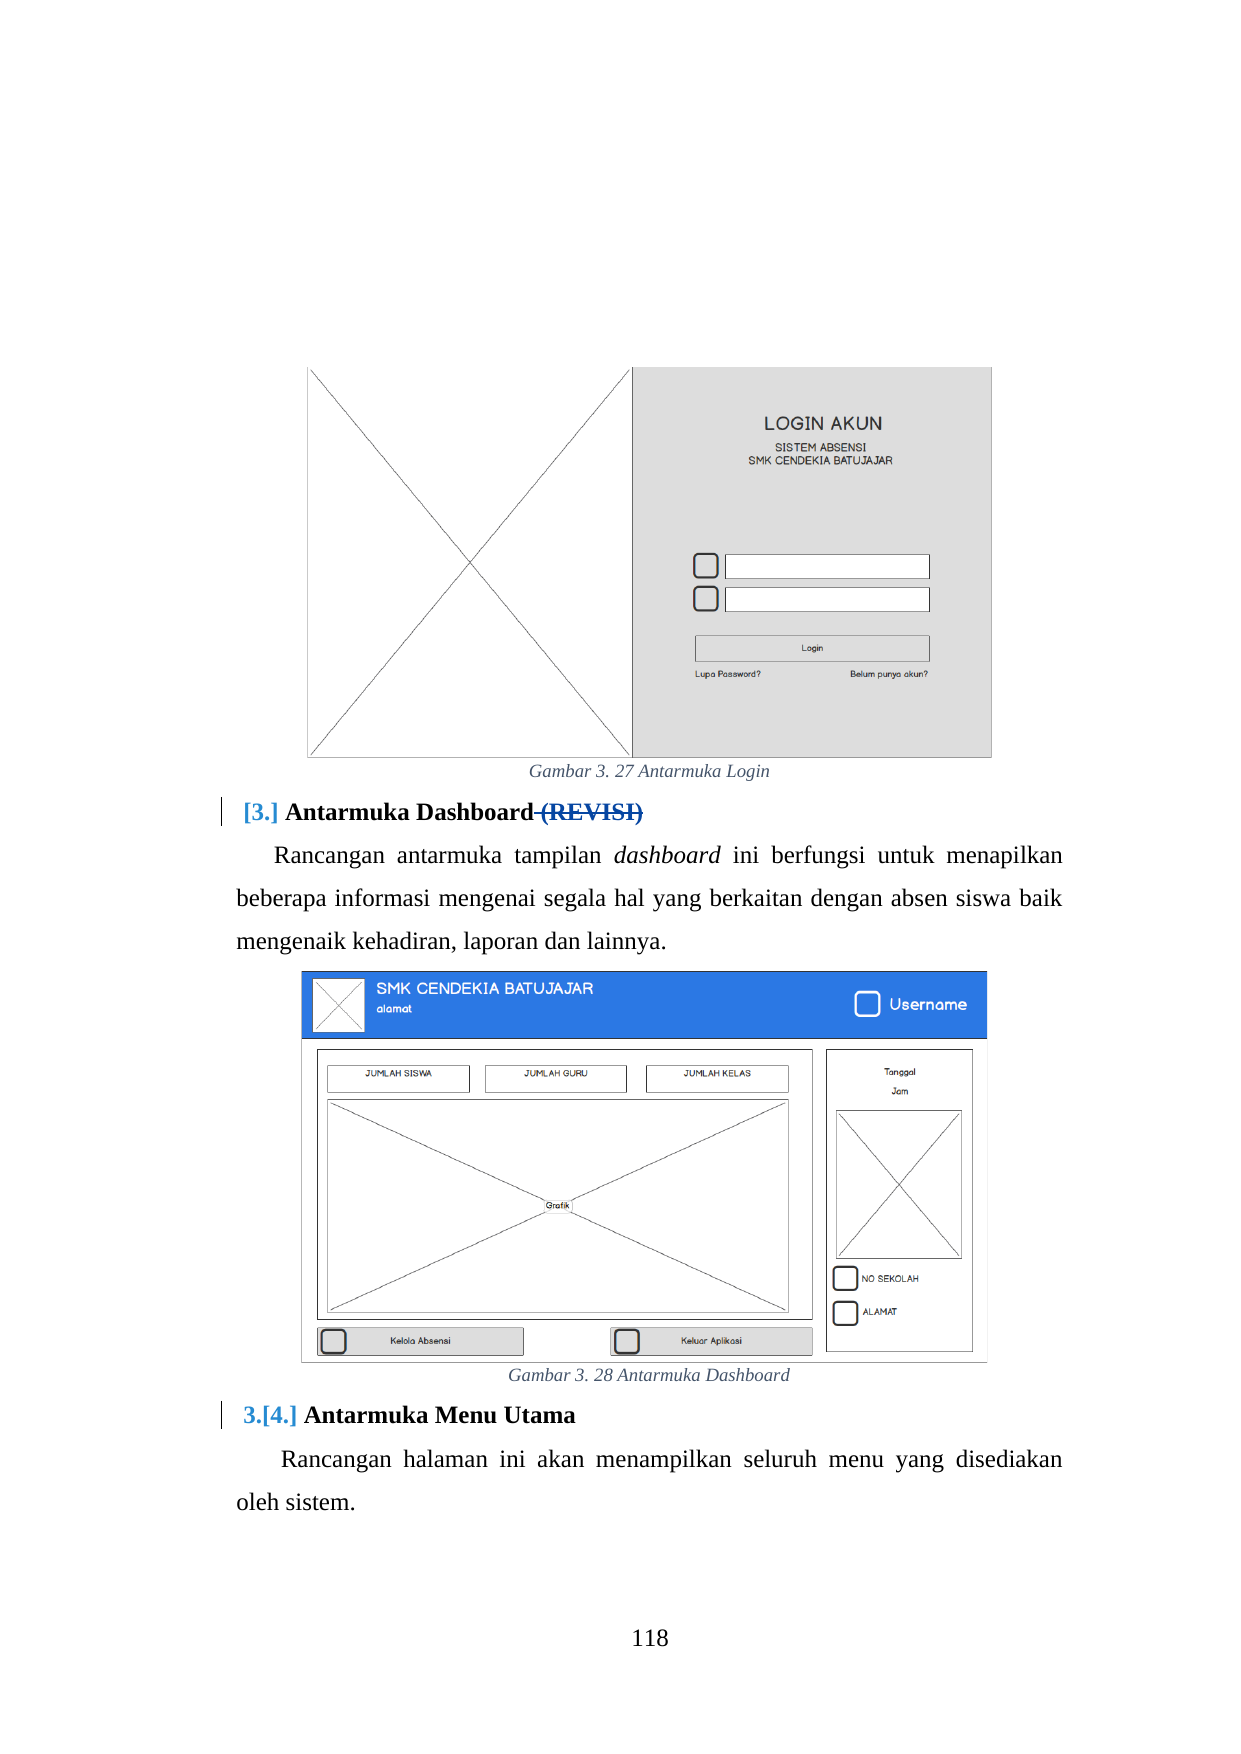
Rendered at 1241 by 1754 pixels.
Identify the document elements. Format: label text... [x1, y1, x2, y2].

list Rancangan halaman ini akan menampilkan seluruh menu yang disediakan oleh sistem. [236, 1444, 1063, 1516]
list Antarmuka Menu Utama [243, 1401, 1063, 1429]
picture [307, 367, 992, 758]
picture [301, 971, 988, 1363]
text Rancangan antarmuka tampilan dashboard ini berfungsi untuk menapilkan beberapa informasi mengenai segala hal yang berkaitan dengan absen siswa baik mengenaik kehadiran, laporan dan lainnya. [236, 840, 1063, 955]
list Antarmuka Dashboard [243, 797, 1063, 826]
